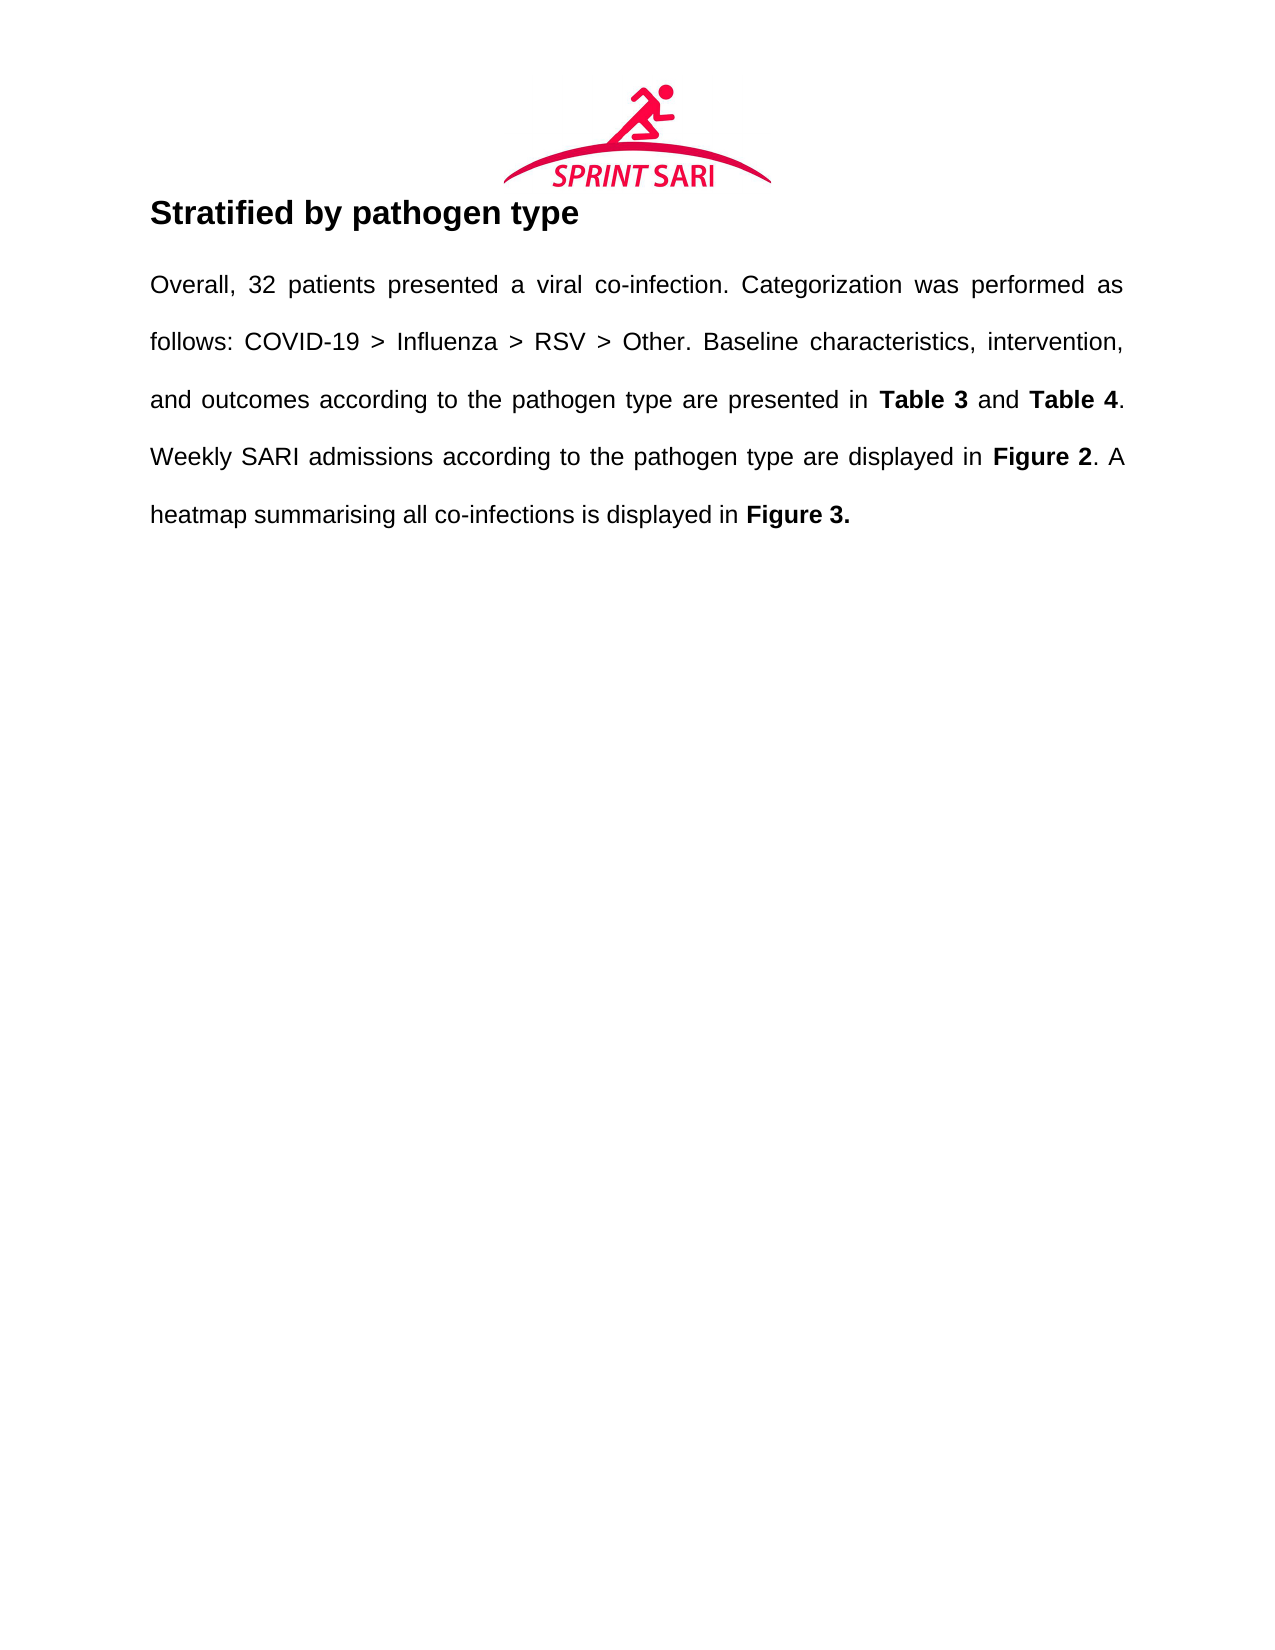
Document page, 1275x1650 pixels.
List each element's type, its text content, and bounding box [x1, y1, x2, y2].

picture [503, 75, 772, 194]
subtitle Stratified by pathogen type [150, 193, 1125, 232]
text Overall, 32 patients presented a viral co-infection. Categorization was performed as follows: COVID-19 > Influenza > RSV > Other. Baseline characteristics, intervention, and outcomes according to the pathogen type are presented in Table 3 and Table 4. Weekly SARI admissions according to the pathogen type are displayed in Figure 2. A heatmap summarising all co-infections is displayed in Figure 3. [150, 270, 1125, 528]
